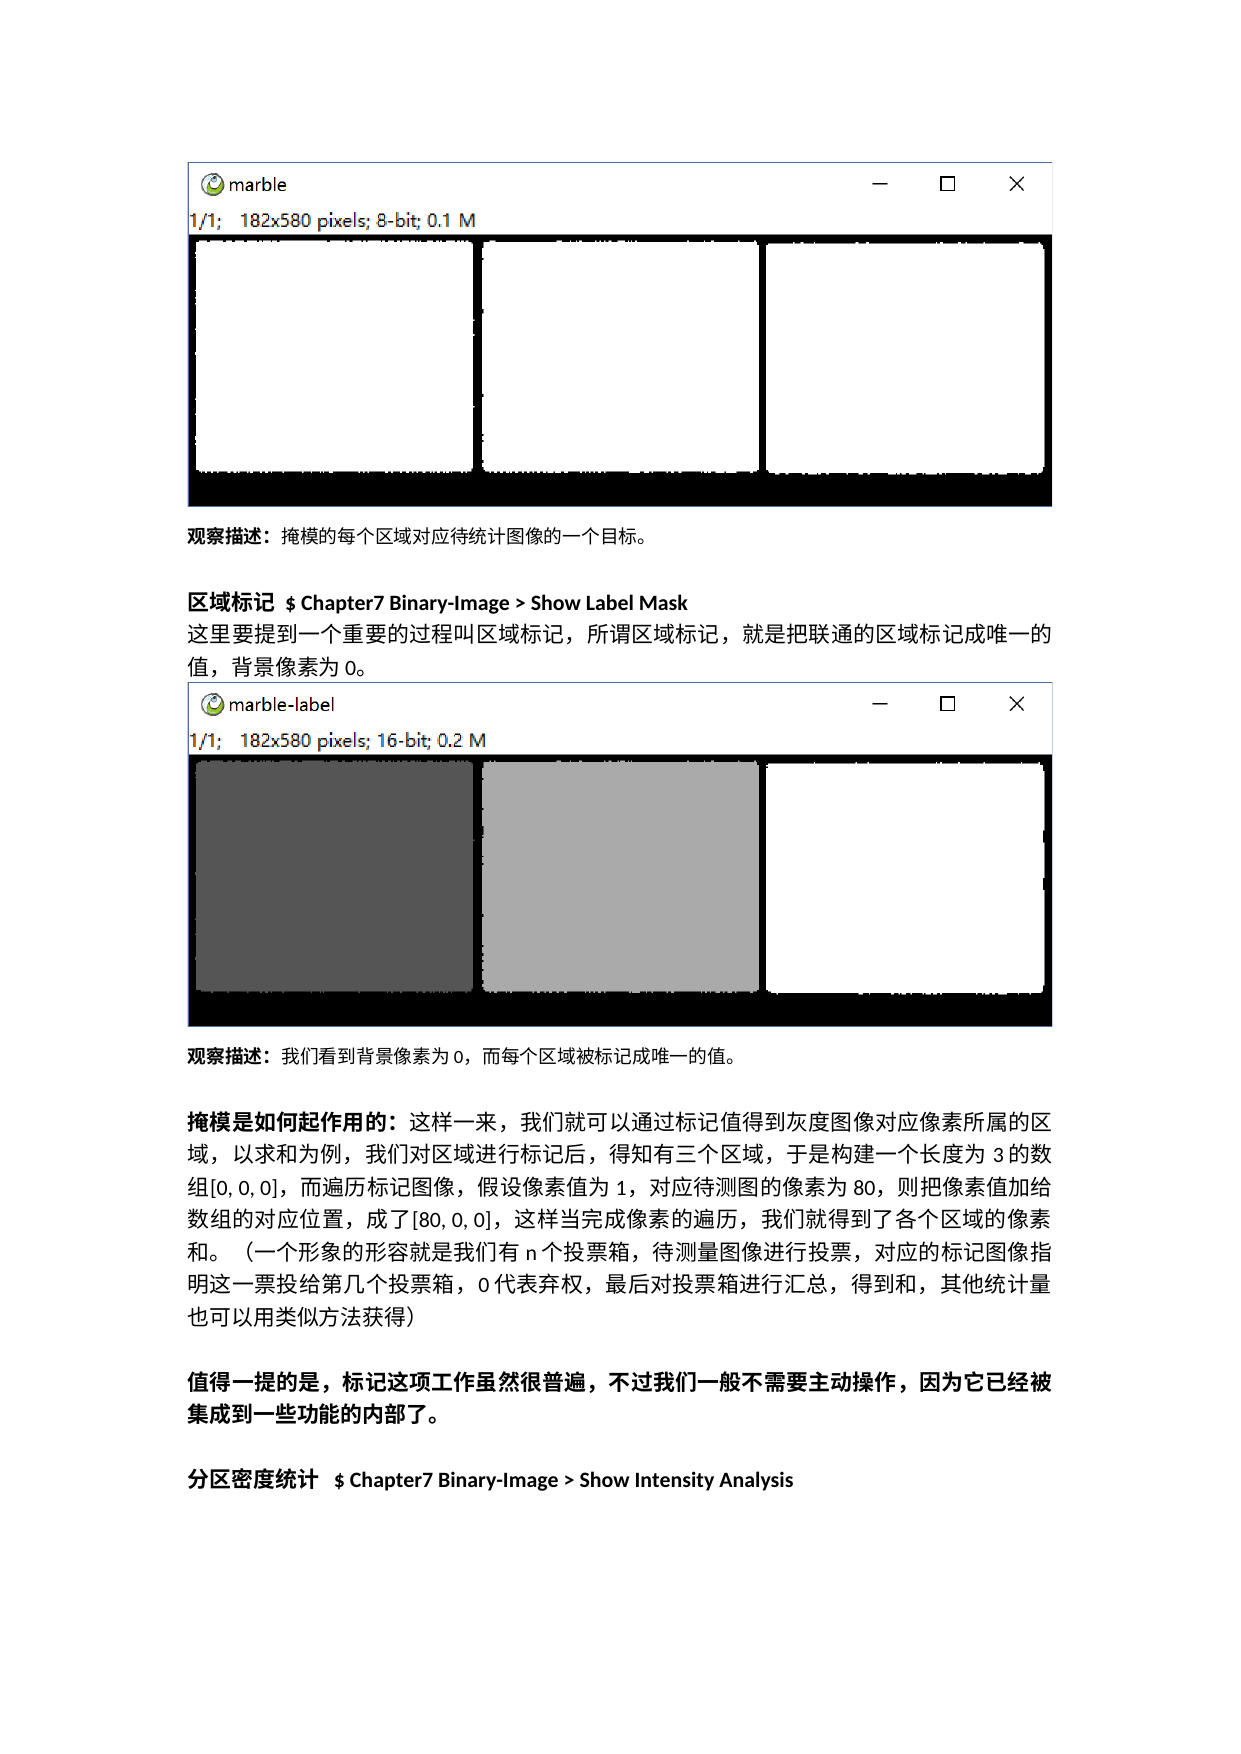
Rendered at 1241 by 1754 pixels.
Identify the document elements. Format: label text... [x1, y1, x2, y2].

text 这里要提到一个重要的过程叫区域标记，所谓区域标记，就是把联通的区域标记成唯一的值，背景像素为0。 [187, 617, 1053, 682]
text 观察描述：我们看到背景像素为0，而每个区域被标记成唯一的值。 [187, 1039, 1053, 1072]
text 值得一提的是，标记这项工作虽然很普遍，不过我们一般不需要主动操作，因为它已经被集成到一些功能的内部了。 [187, 1364, 1053, 1429]
text 分区密度统计 $ Chapter7 Binary-Image > Show Intensity Analysis [187, 1462, 1053, 1494]
text 区域标记 $ Chapter7 Binary-Image > Show Label Mask [187, 584, 1053, 617]
text 掩模是如何起作用的：这样一来，我们就可以通过标记值得到灰度图像对应像素所属的区域，以求和为例，我们对区域进行标记后，得知有三个区域，于是构建一个长度为3的数组[0, 0, 0]，而遍历标记图像，假设像素值为1，对应待测图的像素为80，则把像素值加给数组的对应位置，成了[80, 0, 0]，这样当完成像素的遍历，我们就得到了各个区域的像素和。（一个形象的形容就是我们有n个投票箱，待测量图像进行投票，对应的标记图像指明这一票投给第几个投票箱，0代表弃权，最后对投票箱进行汇总，得到和，其他统计量也可以用类似方法获得） [187, 1104, 1053, 1332]
text 观察描述：掩模的每个区域对应待统计图像的一个目标。 [187, 519, 1053, 552]
picture [187, 162, 1053, 507]
picture [187, 682, 1053, 1027]
